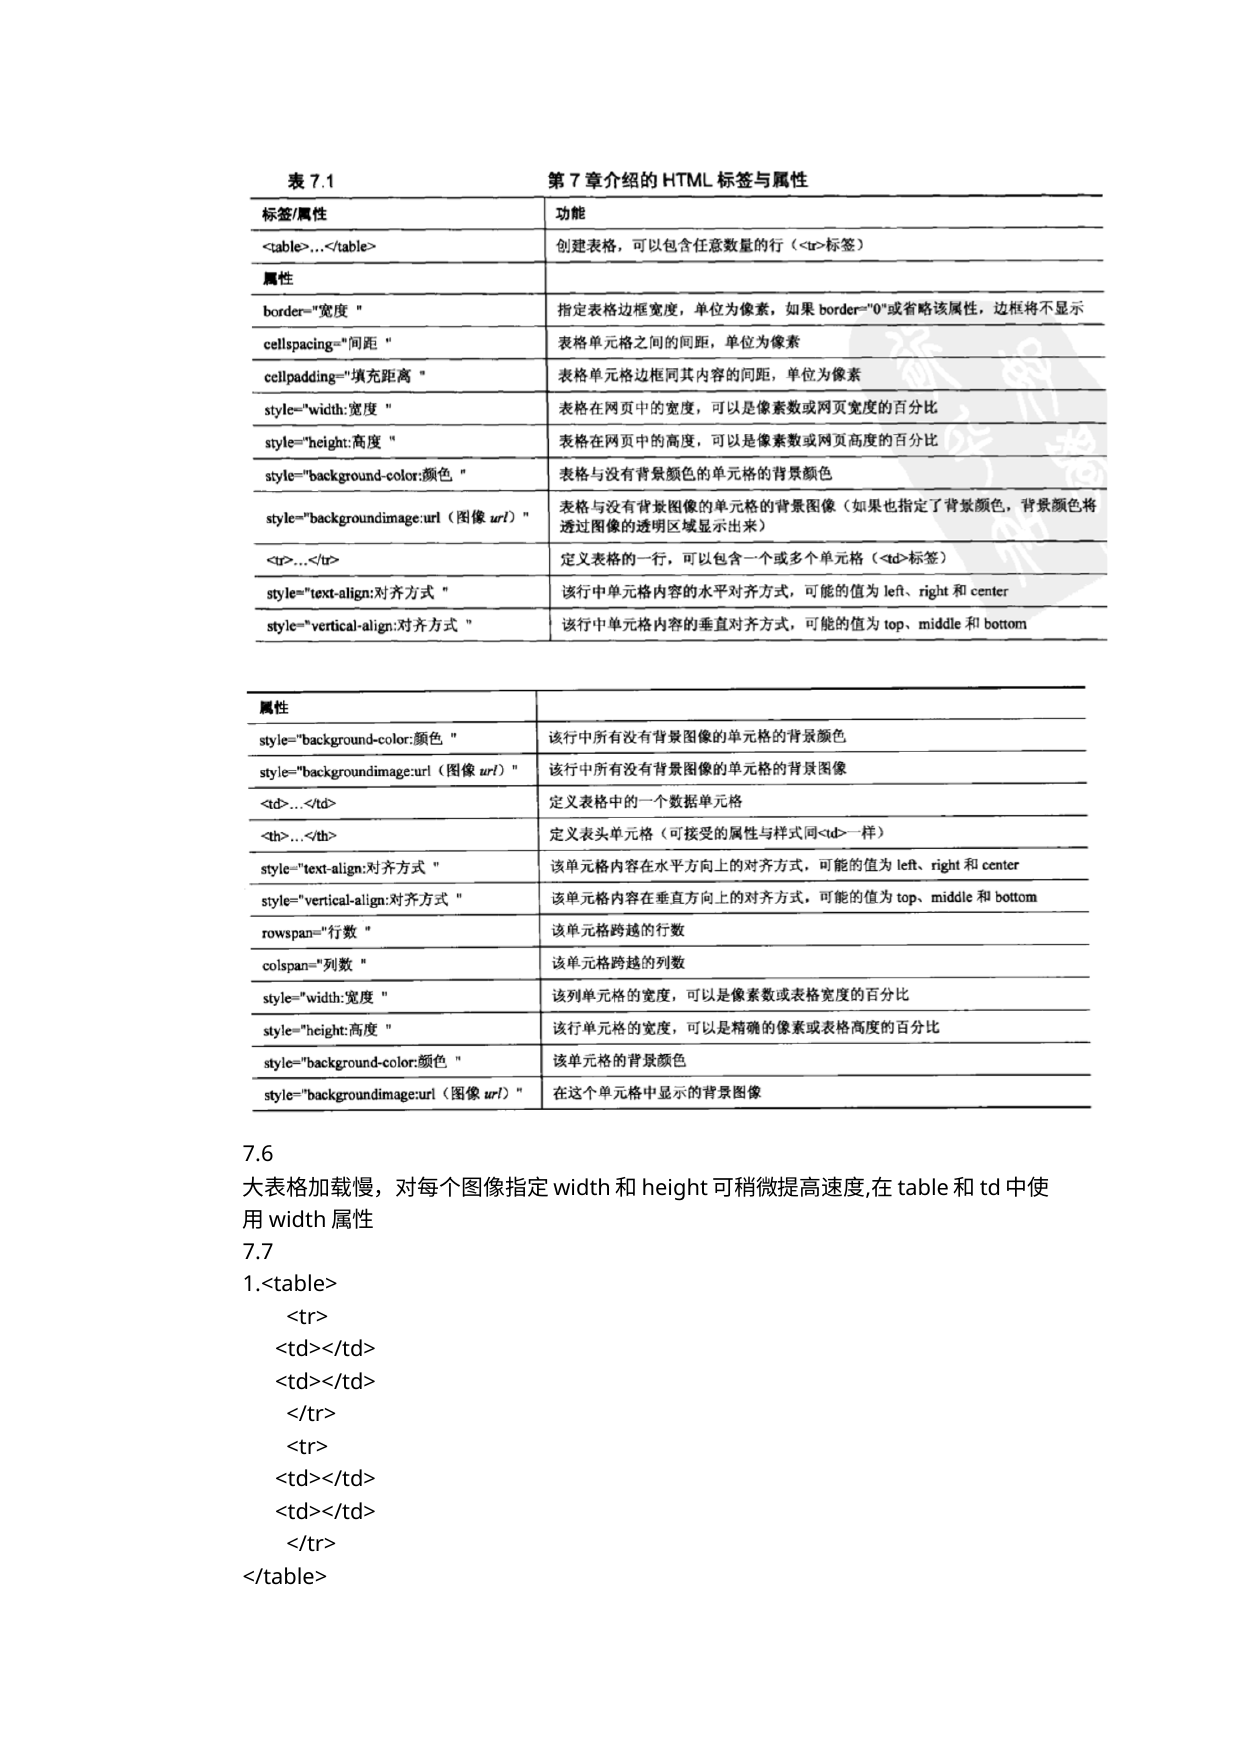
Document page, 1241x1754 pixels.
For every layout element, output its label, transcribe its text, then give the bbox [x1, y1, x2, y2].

text 大表格加载慢，对每个图像指定width和height可稍微提高速度,在table和td中使用width属性 [242, 1169, 1053, 1234]
text <tr> [242, 1429, 1053, 1462]
picture [242, 682, 1108, 1119]
picture [242, 162, 1108, 657]
text <td></td> [231, 1364, 1053, 1397]
text 1.<table> [242, 1267, 1053, 1299]
text </tr> [242, 1527, 1053, 1559]
text </tr> [242, 1397, 1053, 1429]
text <tr> [242, 1299, 1053, 1332]
text <td></td> [231, 1462, 1053, 1494]
text 7.6 [242, 1137, 1053, 1169]
text </table> [242, 1559, 1053, 1592]
text 7.7 [242, 1234, 1053, 1267]
text <td></td> [231, 1332, 1053, 1364]
text <td></td> [231, 1494, 1053, 1527]
